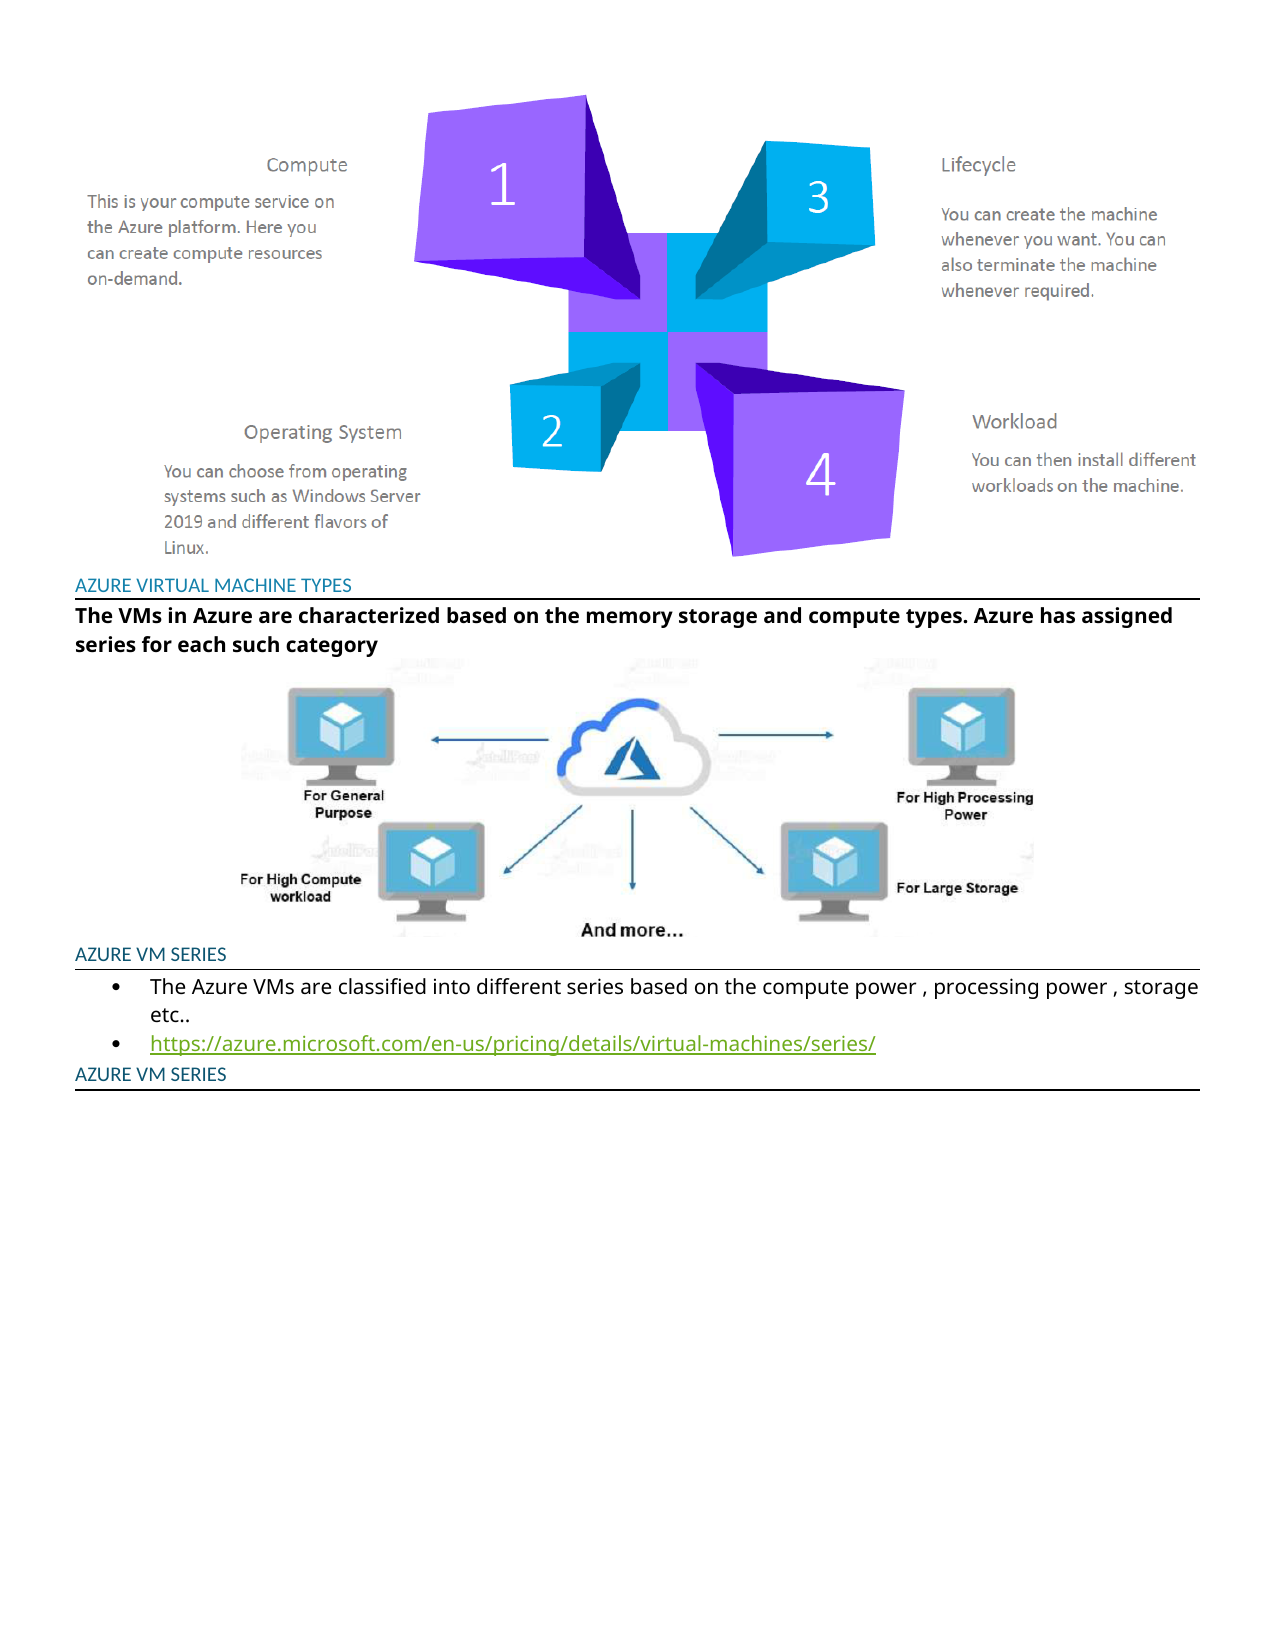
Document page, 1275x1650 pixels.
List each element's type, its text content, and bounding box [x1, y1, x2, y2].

subtitle AZURE VIRTUAL MACHINE TYPES [75, 573, 1200, 598]
picture [241, 658, 1034, 937]
list The Azure VMs are classified into different series based on the compute power , processing power , storage etc.. [112, 972, 1200, 1029]
subtitle AZURE VM SERIES [75, 941, 1200, 969]
text The VMs in Azure are characterized based on the memory storage and compute types. Azure has assigned series for each such category [75, 602, 1200, 658]
picture [75, 75, 1200, 569]
list https://azure.microsoft.com/en-us/pricing/details/virtual-machines/series/ [112, 1029, 1200, 1057]
subtitle AZURE VM SERIES [75, 1062, 1200, 1089]
